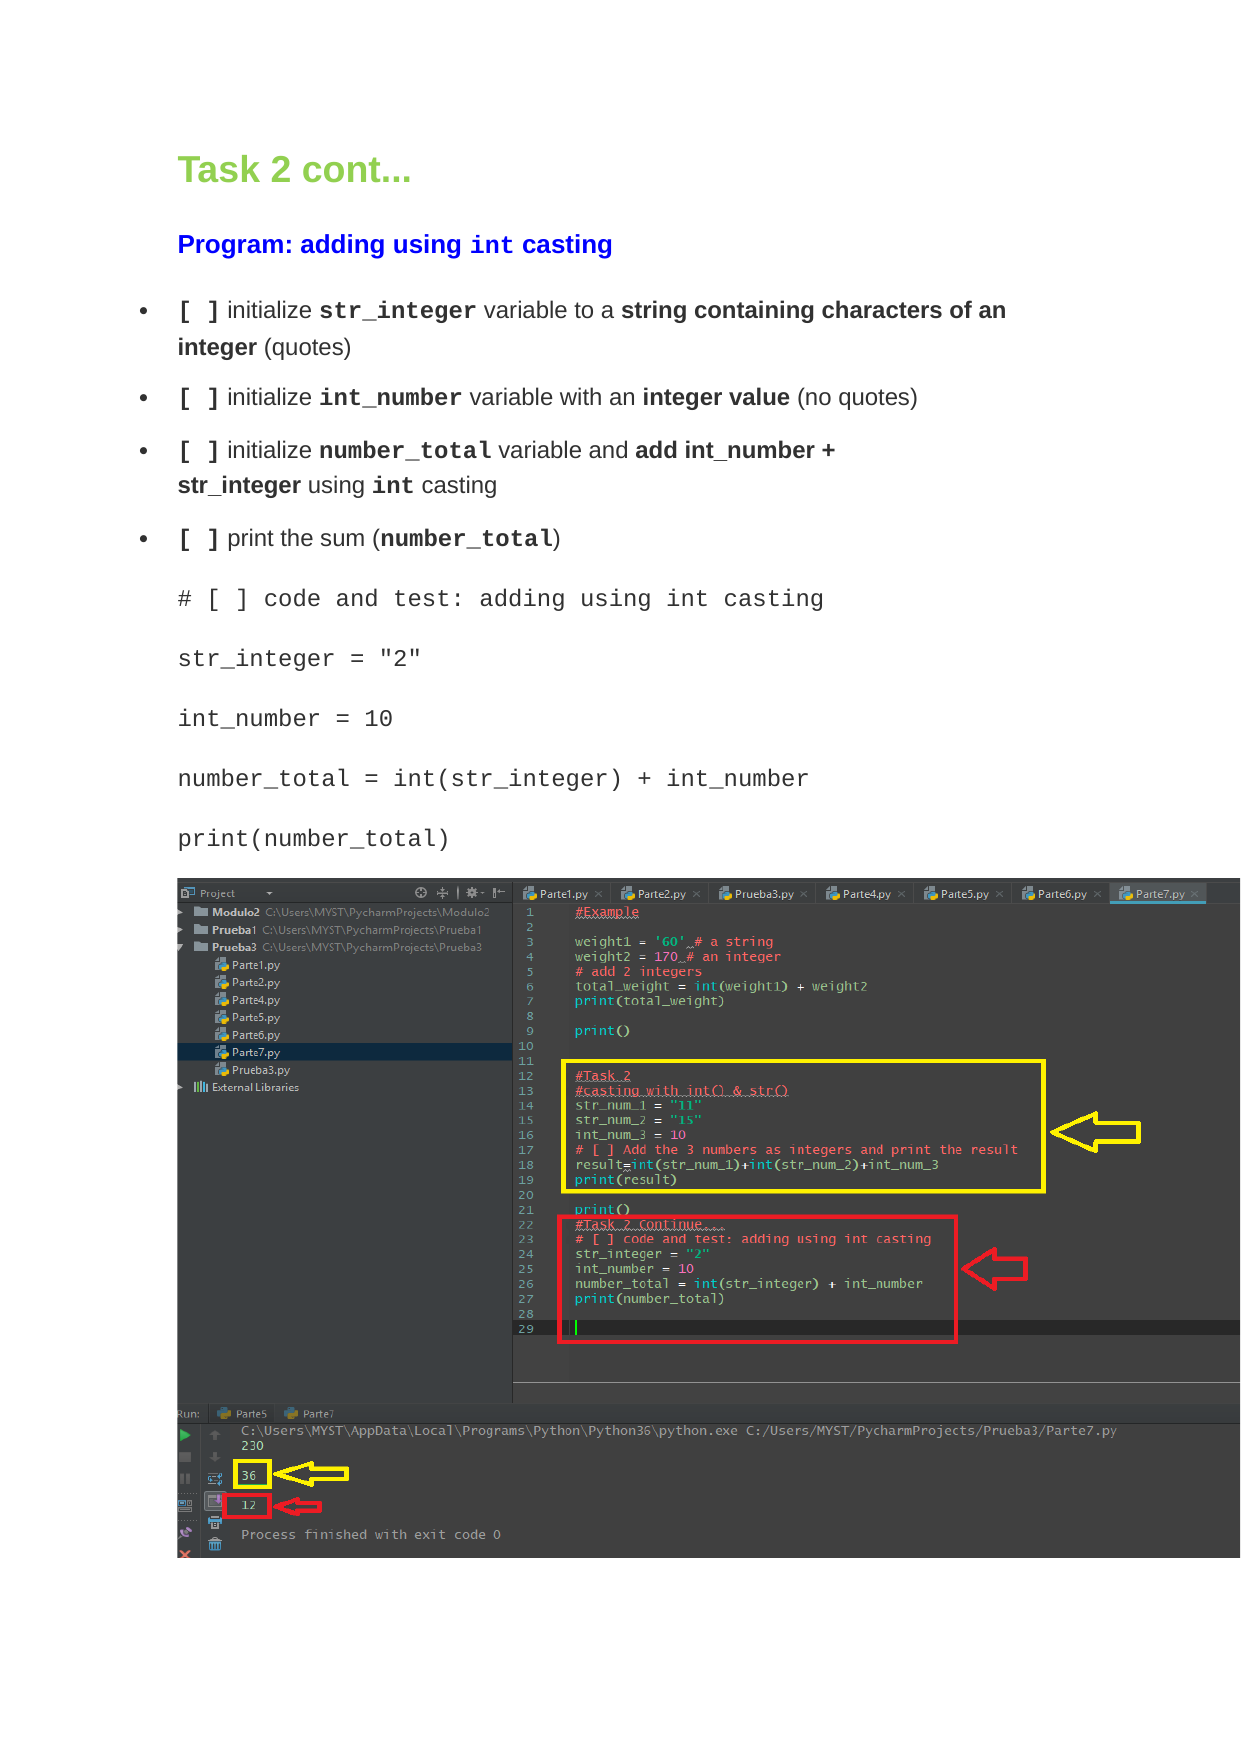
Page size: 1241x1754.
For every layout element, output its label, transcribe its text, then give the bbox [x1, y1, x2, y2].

text # [ ] code and test: adding using int casting [177, 578, 1063, 613]
text int_number = 10 [177, 698, 1063, 733]
text str_integer = "2" [177, 638, 1063, 673]
subtitle Task 2 cont... [177, 148, 1063, 191]
text print(number_total) [177, 818, 1063, 853]
subtitle Program: adding using int casting [177, 226, 1063, 261]
list [ ] initialize str_integer variable to a string containing characters of an integer (quotes) [140, 290, 1063, 360]
text number_total = int(str_integer) + int_number [177, 758, 1063, 793]
list [ ] print the sum (number_total) [140, 518, 1063, 553]
list [ ] initialize int_number variable with an integer value (no quotes) [140, 378, 1063, 413]
list [ ] initialize number_total variable and add int_number + str_integer using int casting [140, 431, 1063, 501]
picture [177, 878, 1241, 1558]
